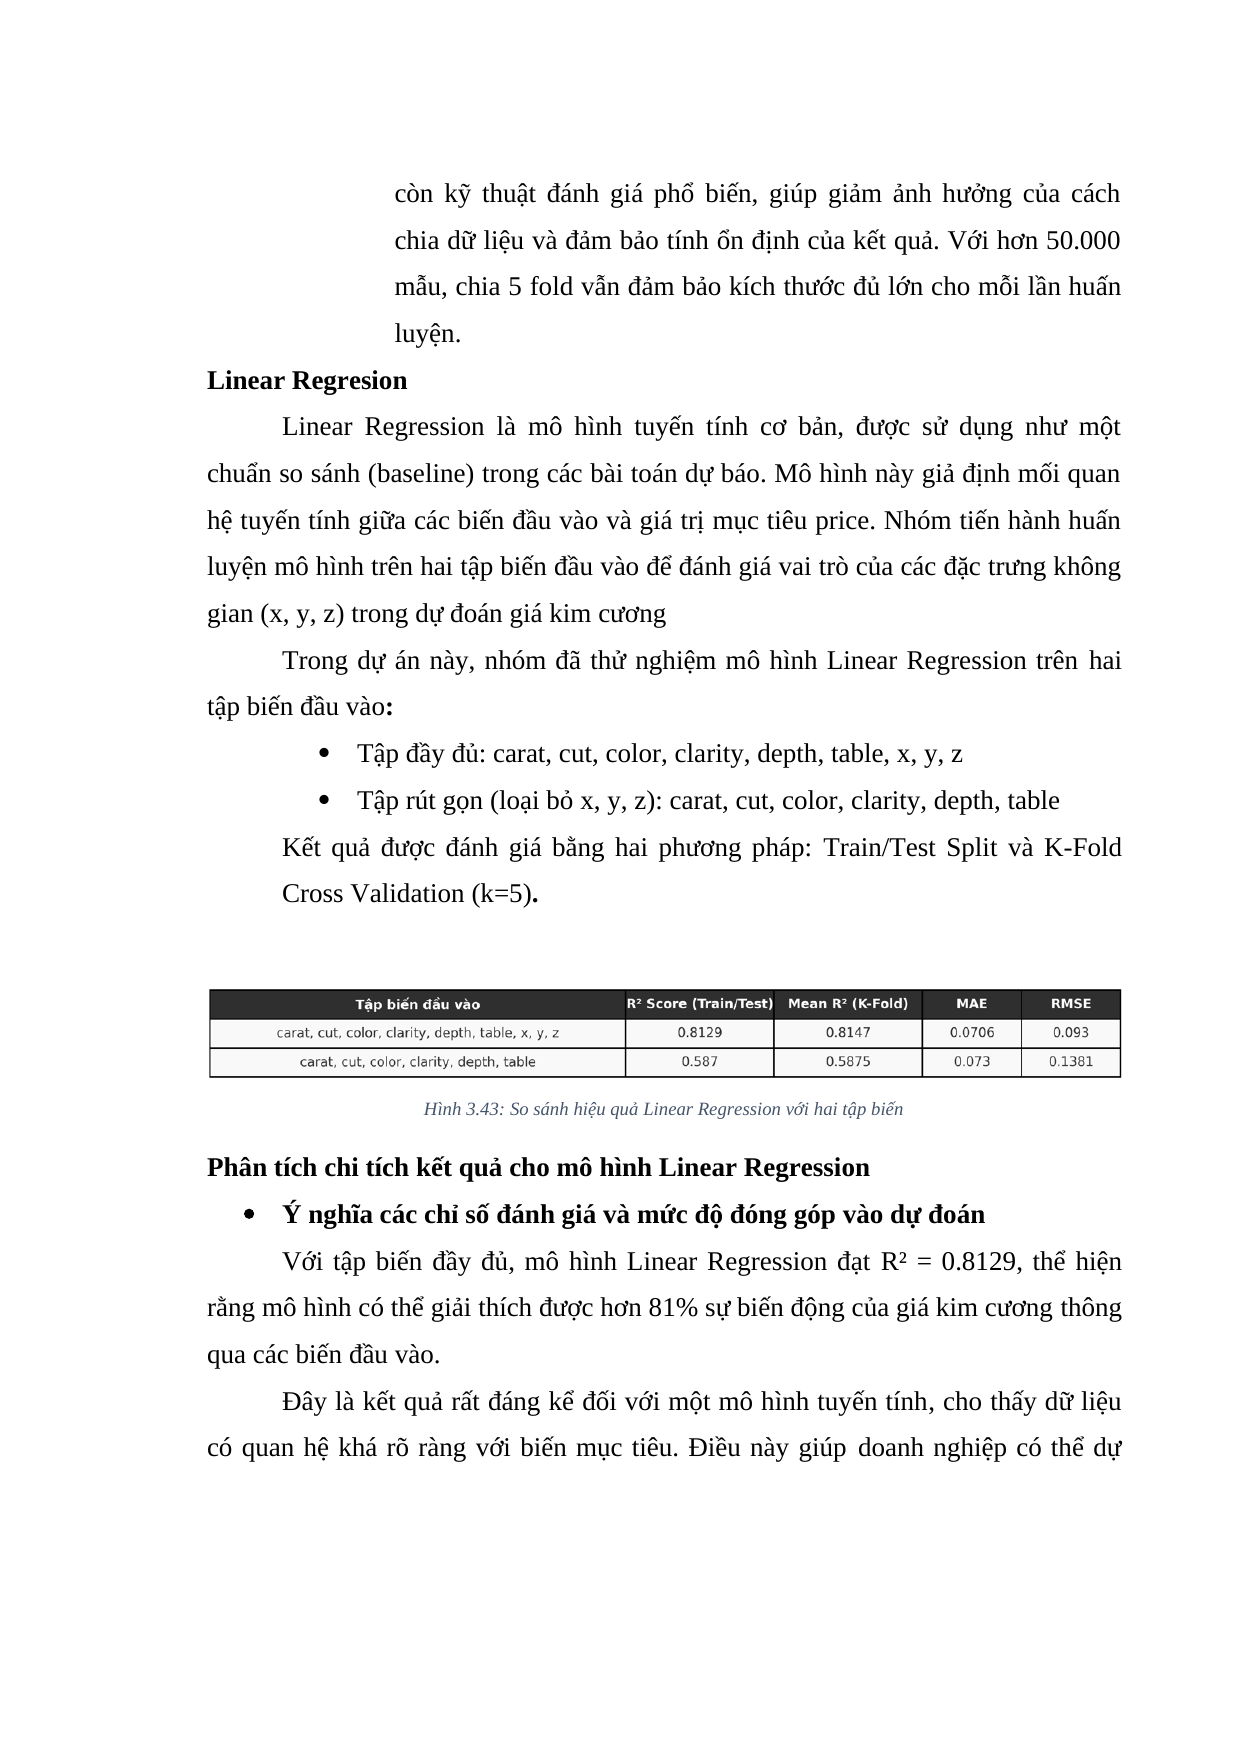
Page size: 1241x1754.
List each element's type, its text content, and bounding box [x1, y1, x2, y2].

picture [206, 971, 1123, 1083]
list Ý nghĩa các chỉ số đánh giá và mức độ đóng góp vào dự đoán [244, 1198, 1122, 1229]
list Tập rút gọn (loại bỏ x, y, z): carat, cut, color, clarity, depth, table [319, 784, 1122, 815]
text Linear Regresion [207, 364, 1122, 395]
text Linear Regression là mô hình tuyến tính cơ bản, được sử dụng như một chuẩn so sánh (baseline) trong các bài toán dự báo. Mô hình này giả định mối quan hệ tuyến tính giữa các biến đầu vào và giá trị mục tiêu price. Nhóm tiến hành huấn luyện mô hình trên hai tập biến đầu vào để đánh giá vai trò của các đặc trưng không gian (x, y, z) trong dự đoán giá kim cương [207, 411, 1122, 628]
text Kết quả được đánh giá bằng hai phương pháp: Train/Test Split và K-Fold Cross Validation (k=5). [282, 831, 1122, 909]
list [357, 177, 1122, 348]
text Phân tích chi tích kết quả cho mô hình Linear Regression [207, 1151, 1122, 1182]
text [207, 1385, 1122, 1463]
list Tập đầy đủ: carat, cut, color, clarity, depth, table, x, y, z [319, 737, 1122, 768]
text Với tập biến đầy đủ, mô hình Linear Regression đạt R² = 0.8129, thể hiện rằng mô hình có thể giải thích được hơn 81% sự biến động của giá kim cương thông qua các biến đầu vào. [207, 1245, 1122, 1369]
text Trong dự án này, nhóm đã thử nghiệm mô hình Linear Regression trên hai tập biến đầu vào: [207, 644, 1122, 722]
